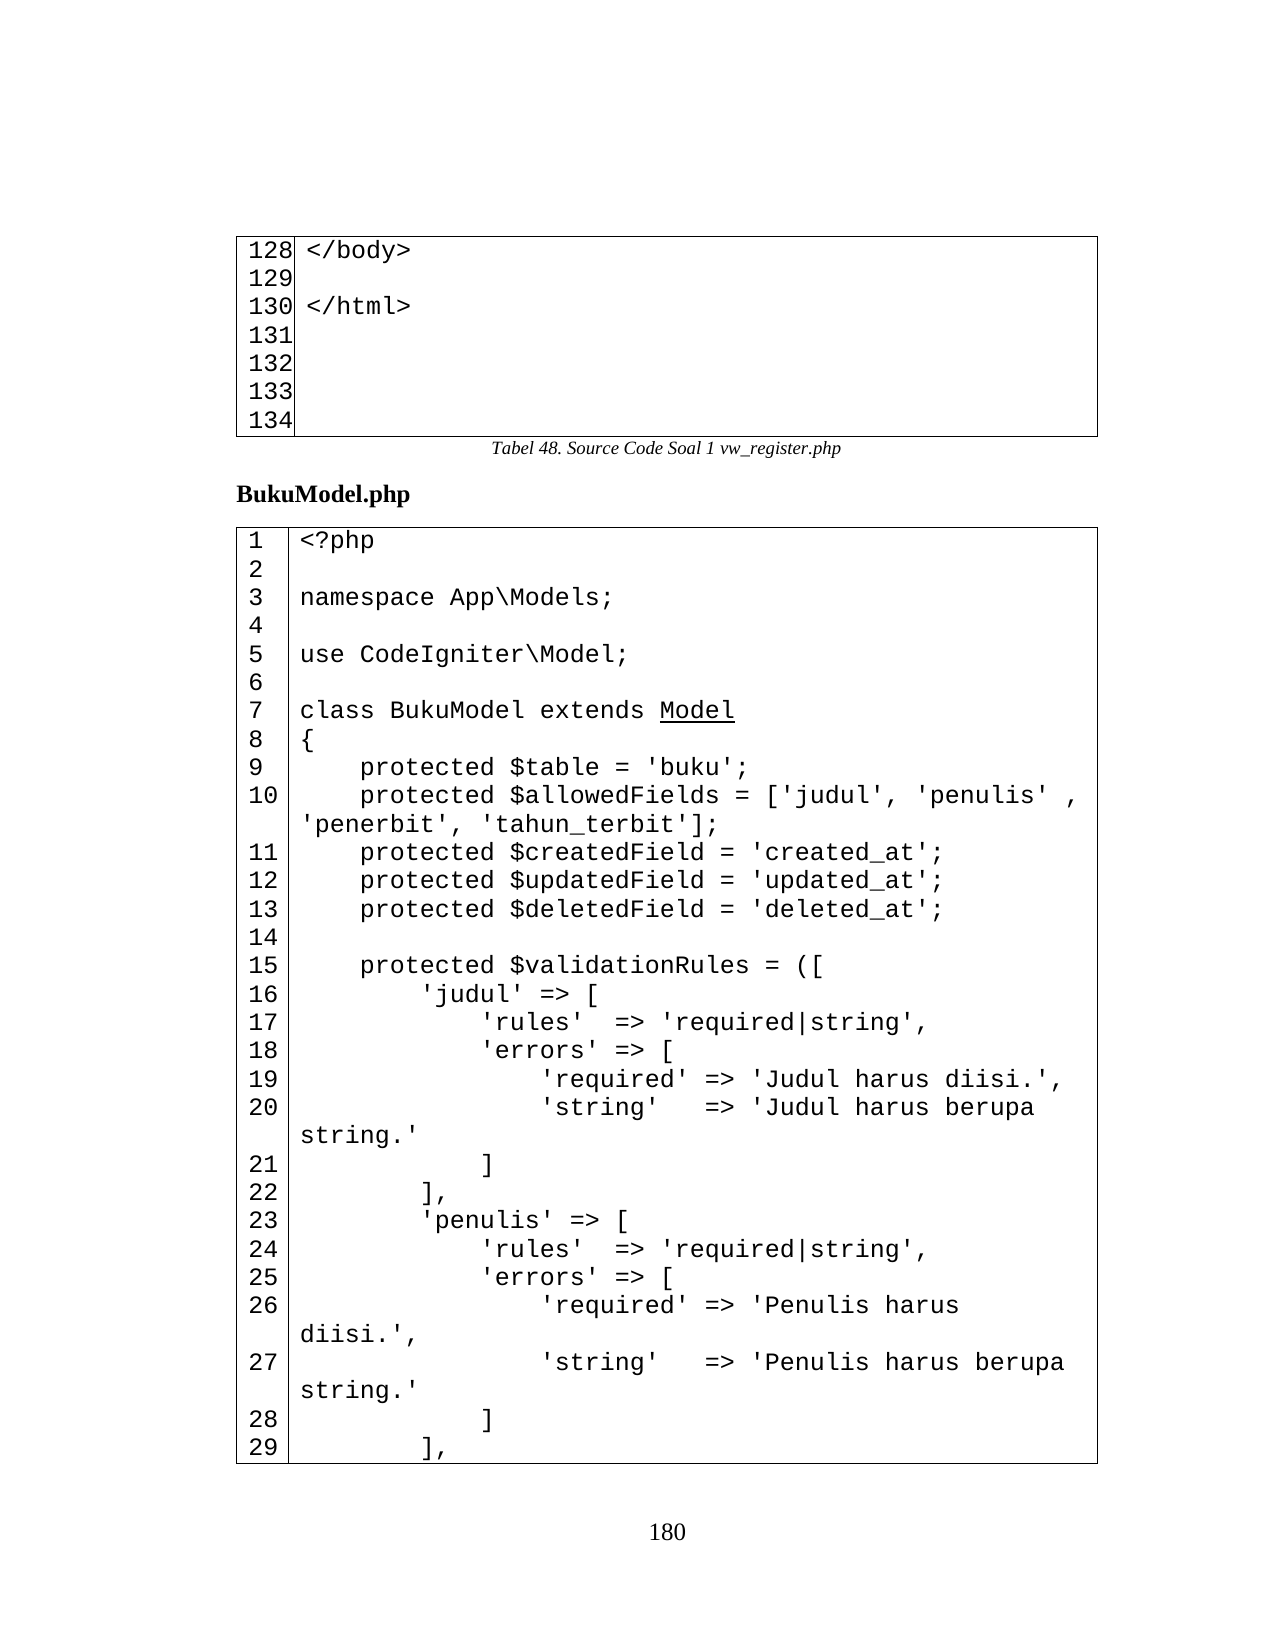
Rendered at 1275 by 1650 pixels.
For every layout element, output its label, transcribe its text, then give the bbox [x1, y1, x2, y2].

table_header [289, 528, 1097, 1463]
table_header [237, 237, 294, 436]
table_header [295, 237, 1097, 436]
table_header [237, 528, 288, 1463]
text BukuModel.php [236, 479, 1098, 508]
text Tabel 48. Source Code Soal 1 vw_register.php [236, 437, 1098, 458]
